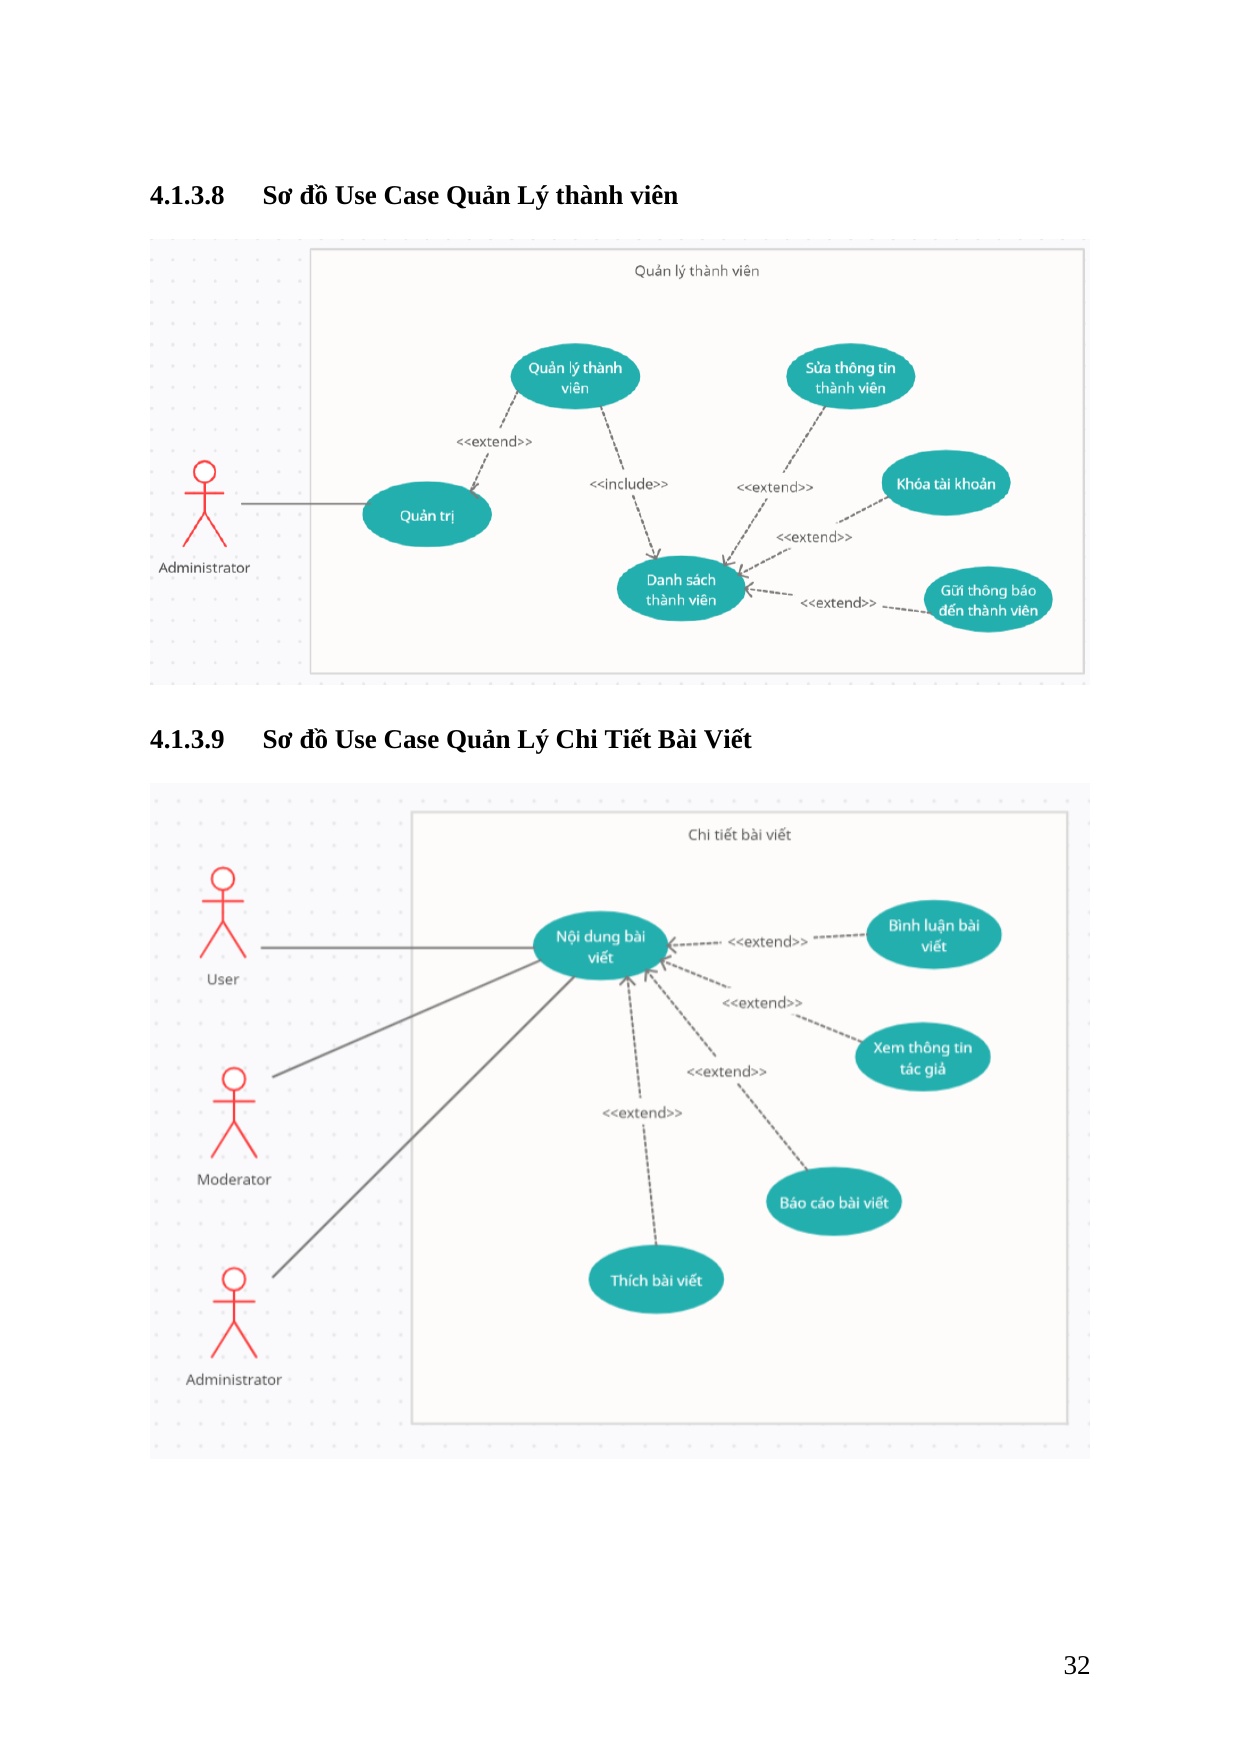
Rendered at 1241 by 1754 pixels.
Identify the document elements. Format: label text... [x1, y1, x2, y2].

list Sơ đồ Use Case Quản Lý Chi Tiết Bài Viết [150, 723, 1090, 754]
list Sơ đồ Use Case Quản Lý thành viên [150, 179, 1090, 210]
picture [150, 783, 1090, 1459]
picture [150, 239, 1090, 685]
